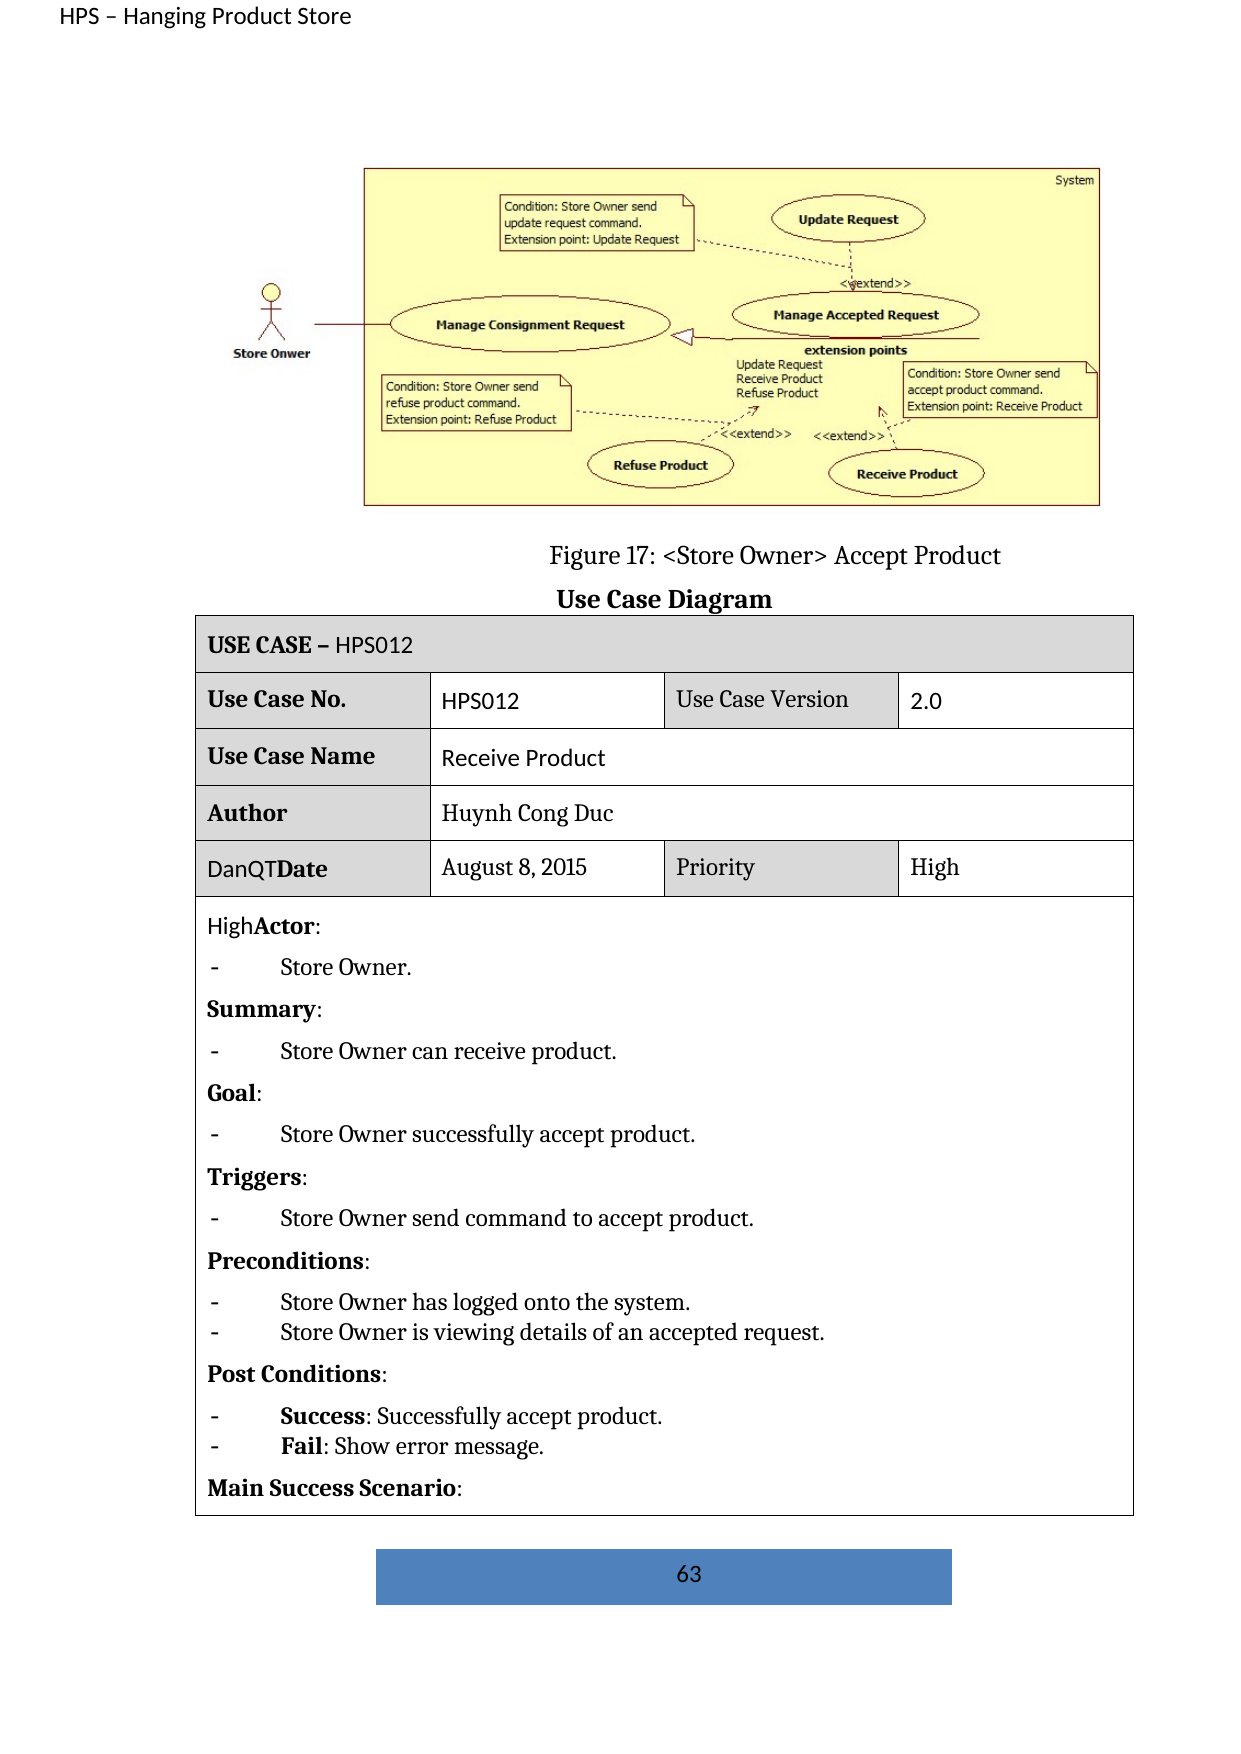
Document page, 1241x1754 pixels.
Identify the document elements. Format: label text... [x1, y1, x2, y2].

text Use Case Diagram [207, 584, 1122, 615]
table_cell Use Case Name [196, 729, 430, 785]
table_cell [196, 897, 1133, 1515]
table_cell Use Case No. [196, 673, 430, 728]
table_cell Author [196, 786, 430, 840]
picture [207, 147, 1122, 528]
table_cell Priority [665, 841, 898, 896]
table_cell Use Case Version [665, 673, 898, 728]
table_cell Date [196, 841, 430, 896]
table_header USE CASE – [196, 616, 1133, 672]
